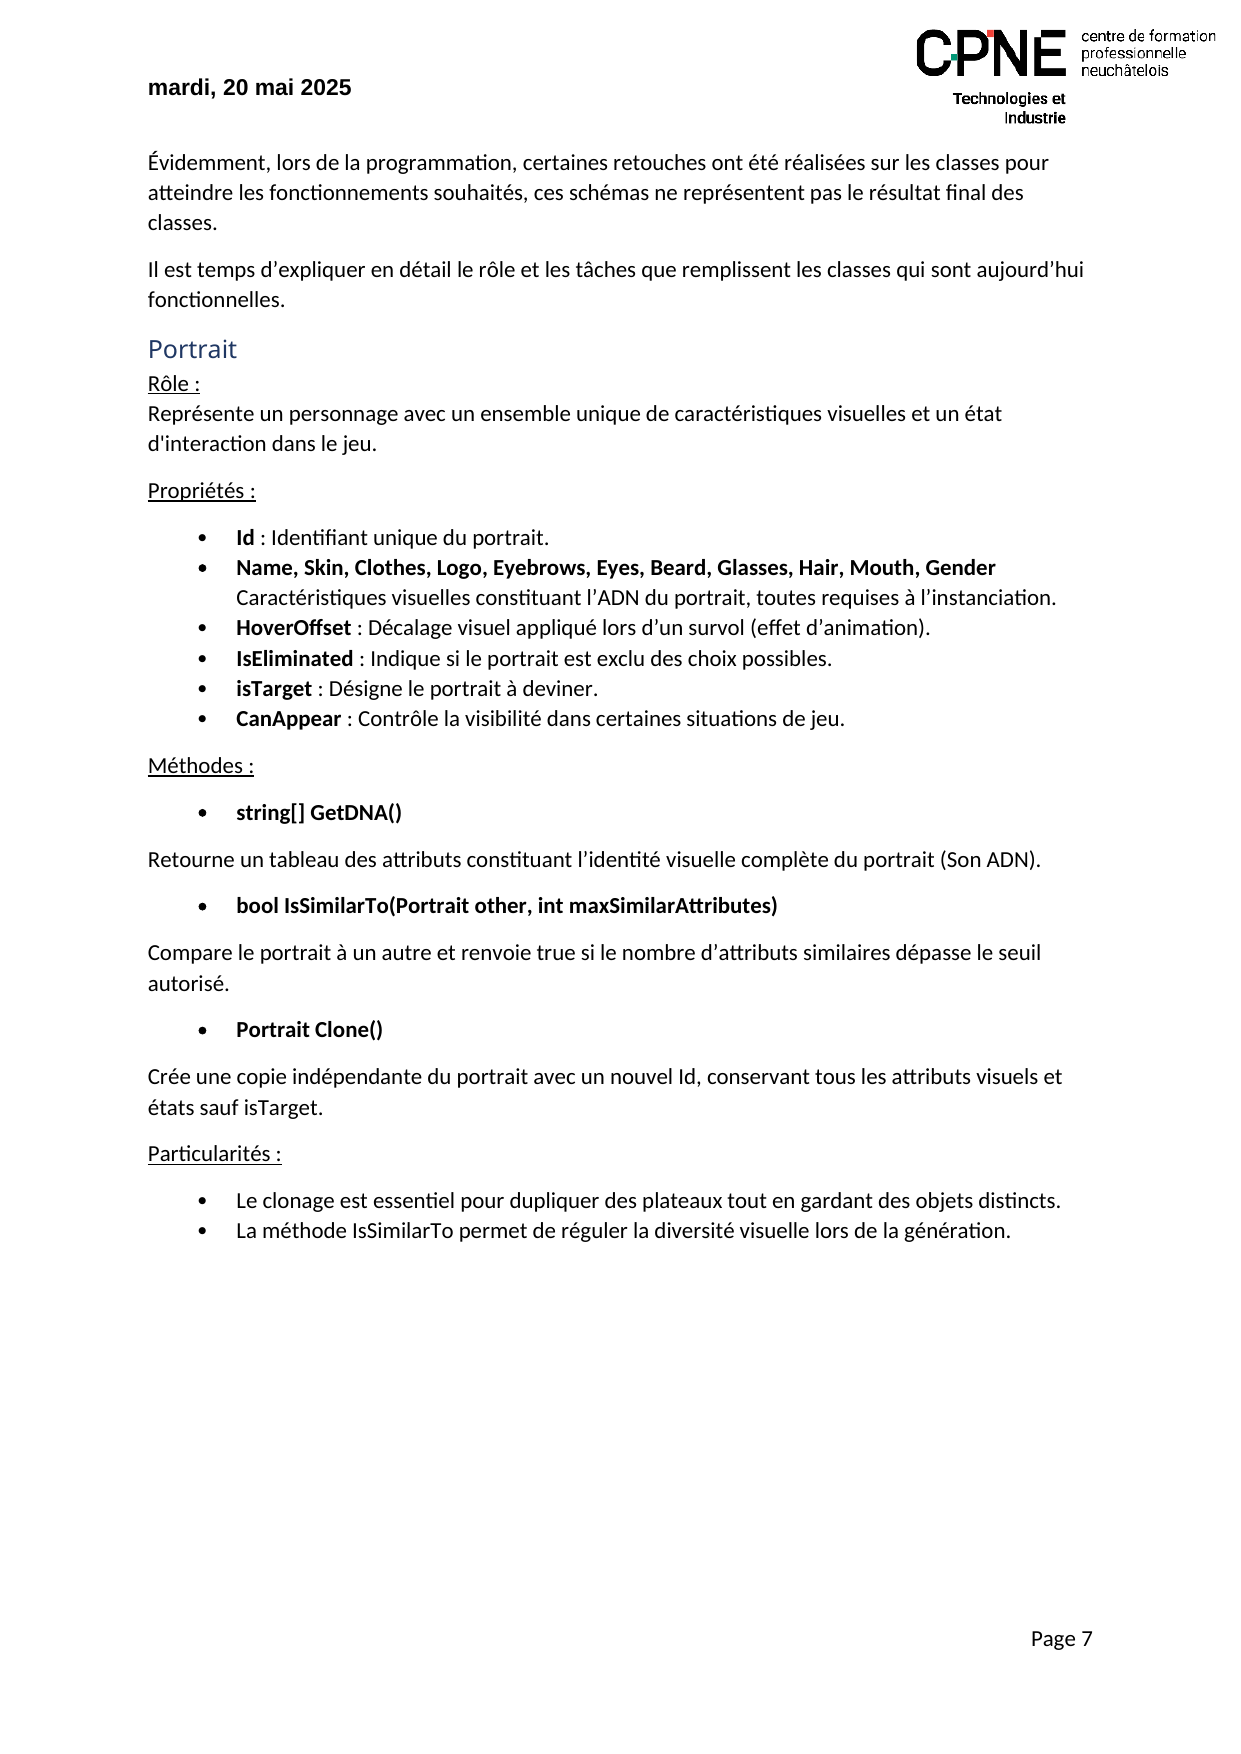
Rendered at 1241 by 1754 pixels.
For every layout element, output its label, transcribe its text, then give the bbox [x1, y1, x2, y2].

text Compare le portrait à un autre et renvoie true si le nombre d’attributs similaires dépasse le seuil autorisé. [148, 938, 1093, 997]
list HoverOffset : Décalage visuel appliqué lors d’un survol (effet d’animation). [199, 613, 1093, 642]
picture [916, 29, 1216, 124]
list IsEliminated : Indique si le portrait est exclu des choix possibles. [199, 644, 1093, 672]
text Rôle : Représente un personnage avec un ensemble unique de caractéristiques visuelles et un état d'interaction dans le jeu. [148, 369, 1093, 457]
text Évidemment, lors de la programmation, certaines retouches ont été réalisées sur les classes pour atteindre les fonctionnements souhaités, ces schémas ne représentent pas le résultat final des classes. [148, 148, 1093, 236]
list CanAppear : Contrôle la visibilité dans certaines situations de jeu. [199, 704, 1093, 732]
text Particularités : [148, 1139, 1093, 1168]
list bool IsSimilarTo(Portrait other, int maxSimilarAttributes) [199, 892, 1093, 920]
text Retourne un tableau des attributs constituant l’identité visuelle complète du portrait (Son ADN). [148, 845, 1093, 873]
text Crée une copie indépendante du portrait avec un nouvel Id, conservant tous les attributs visuels et états sauf isTarget. [148, 1062, 1093, 1121]
text Il est temps d’expliquer en détail le rôle et les tâches que remplissent les classes qui sont aujourd’hui fonctionnelles. [148, 255, 1093, 313]
list string[] GetDNA() [199, 798, 1093, 826]
text Méthodes : [148, 751, 1093, 779]
list Portrait Clone() [199, 1016, 1093, 1044]
list La méthode IsSimilarTo permet de réguler la diversité visuelle lors de la génération. [199, 1217, 1093, 1245]
list Id : Identifiant unique du portrait. [199, 523, 1093, 551]
list Name, Skin, Clothes, Logo, Eyebrows, Eyes, Beard, Glasses, Hair, Mouth, Gender [199, 553, 1093, 581]
subtitle Portrait [148, 332, 1093, 366]
list Caractéristiques visuelles constituant l’ADN du portrait, toutes requises à l’instanciation. [236, 583, 1093, 611]
list isTarget : Désigne le portrait à deviner. [199, 674, 1093, 702]
list Le clonage est essentiel pour dupliquer des plateaux tout en gardant des objets distincts. [199, 1186, 1093, 1214]
text Propriétés : [148, 476, 1093, 504]
